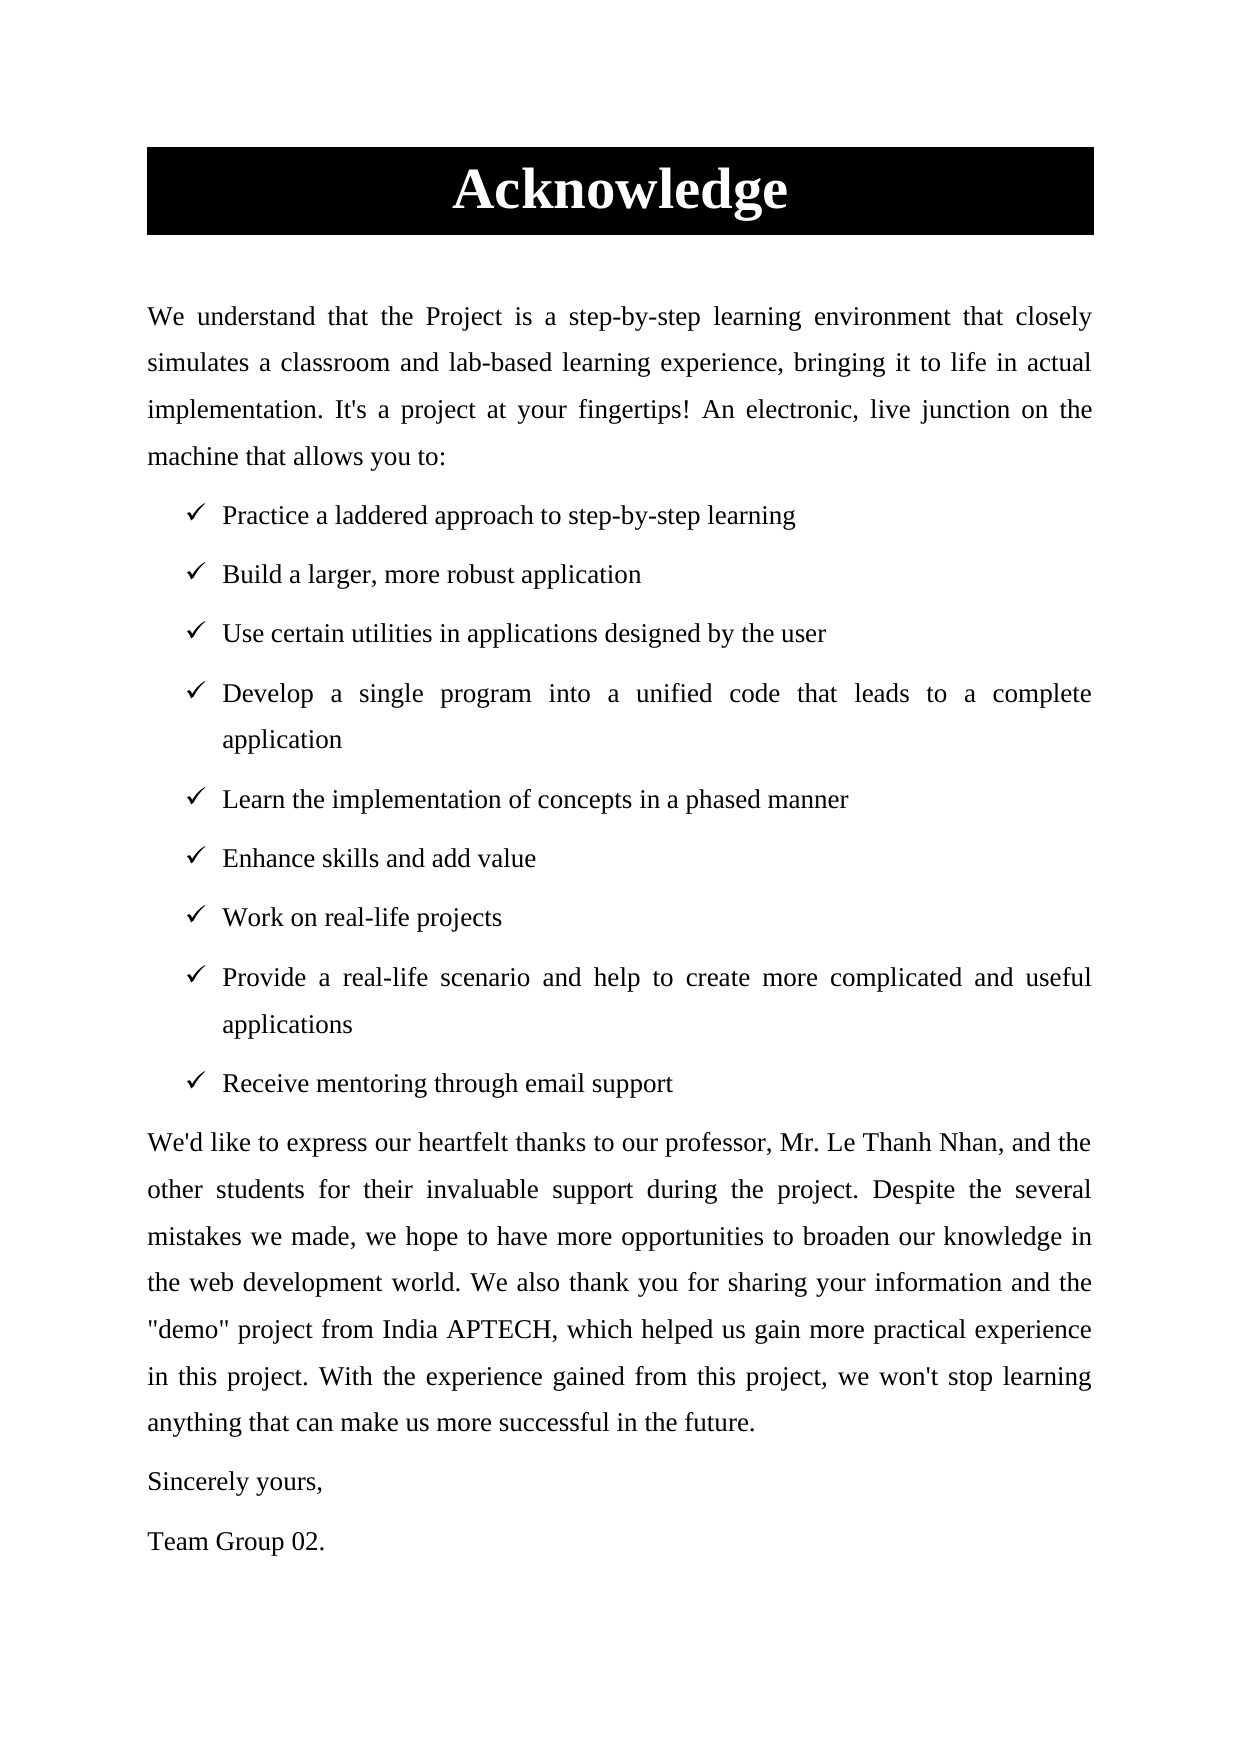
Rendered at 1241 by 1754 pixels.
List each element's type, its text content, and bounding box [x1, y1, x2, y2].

text We understand that the Project is a step-by-step learning environment that closely simulates a classroom and lab-based learning experience, bringing it to life in actual implementation. It's a project at your fingertips! An electronic, live junction on the machine that allows you to: [147, 299, 1093, 471]
table_header Acknowledge [148, 148, 1093, 234]
list Learn the implementation of concepts in a phased manner [184, 783, 1093, 814]
list Develop a single program into a unified code that leads to a complete application [184, 677, 1093, 755]
list Use certain utilities in applications designed by the user [184, 617, 1093, 649]
list Work on real-life projects [184, 902, 1093, 933]
list Enhance skills and add value [184, 842, 1093, 873]
text Team Group 02. [147, 1524, 1093, 1556]
list Receive mentoring through email support [184, 1067, 1093, 1098]
text Sincerely yours, [147, 1465, 1093, 1497]
list Build a larger, more robust application [184, 558, 1093, 589]
list Practice a laddered approach to step-by-step learning [184, 499, 1093, 530]
text We'd like to express our heartfelt thanks to our professor, Mr. Le Thanh Nhan, and the other students for their invaluable support during the project. Despite the several mistakes we made, we hope to have more opportunities to broaden our knowledge in the web development world. We also thank you for sharing your information and the "demo" project from India APTECH, which helped us gain more practical experience in this project. With the experience gained from this project, we won't stop learning anything that can make us more successful in the future. [147, 1126, 1093, 1437]
list Provide a real-life scenario and help to create more complicated and useful applications [184, 961, 1093, 1039]
